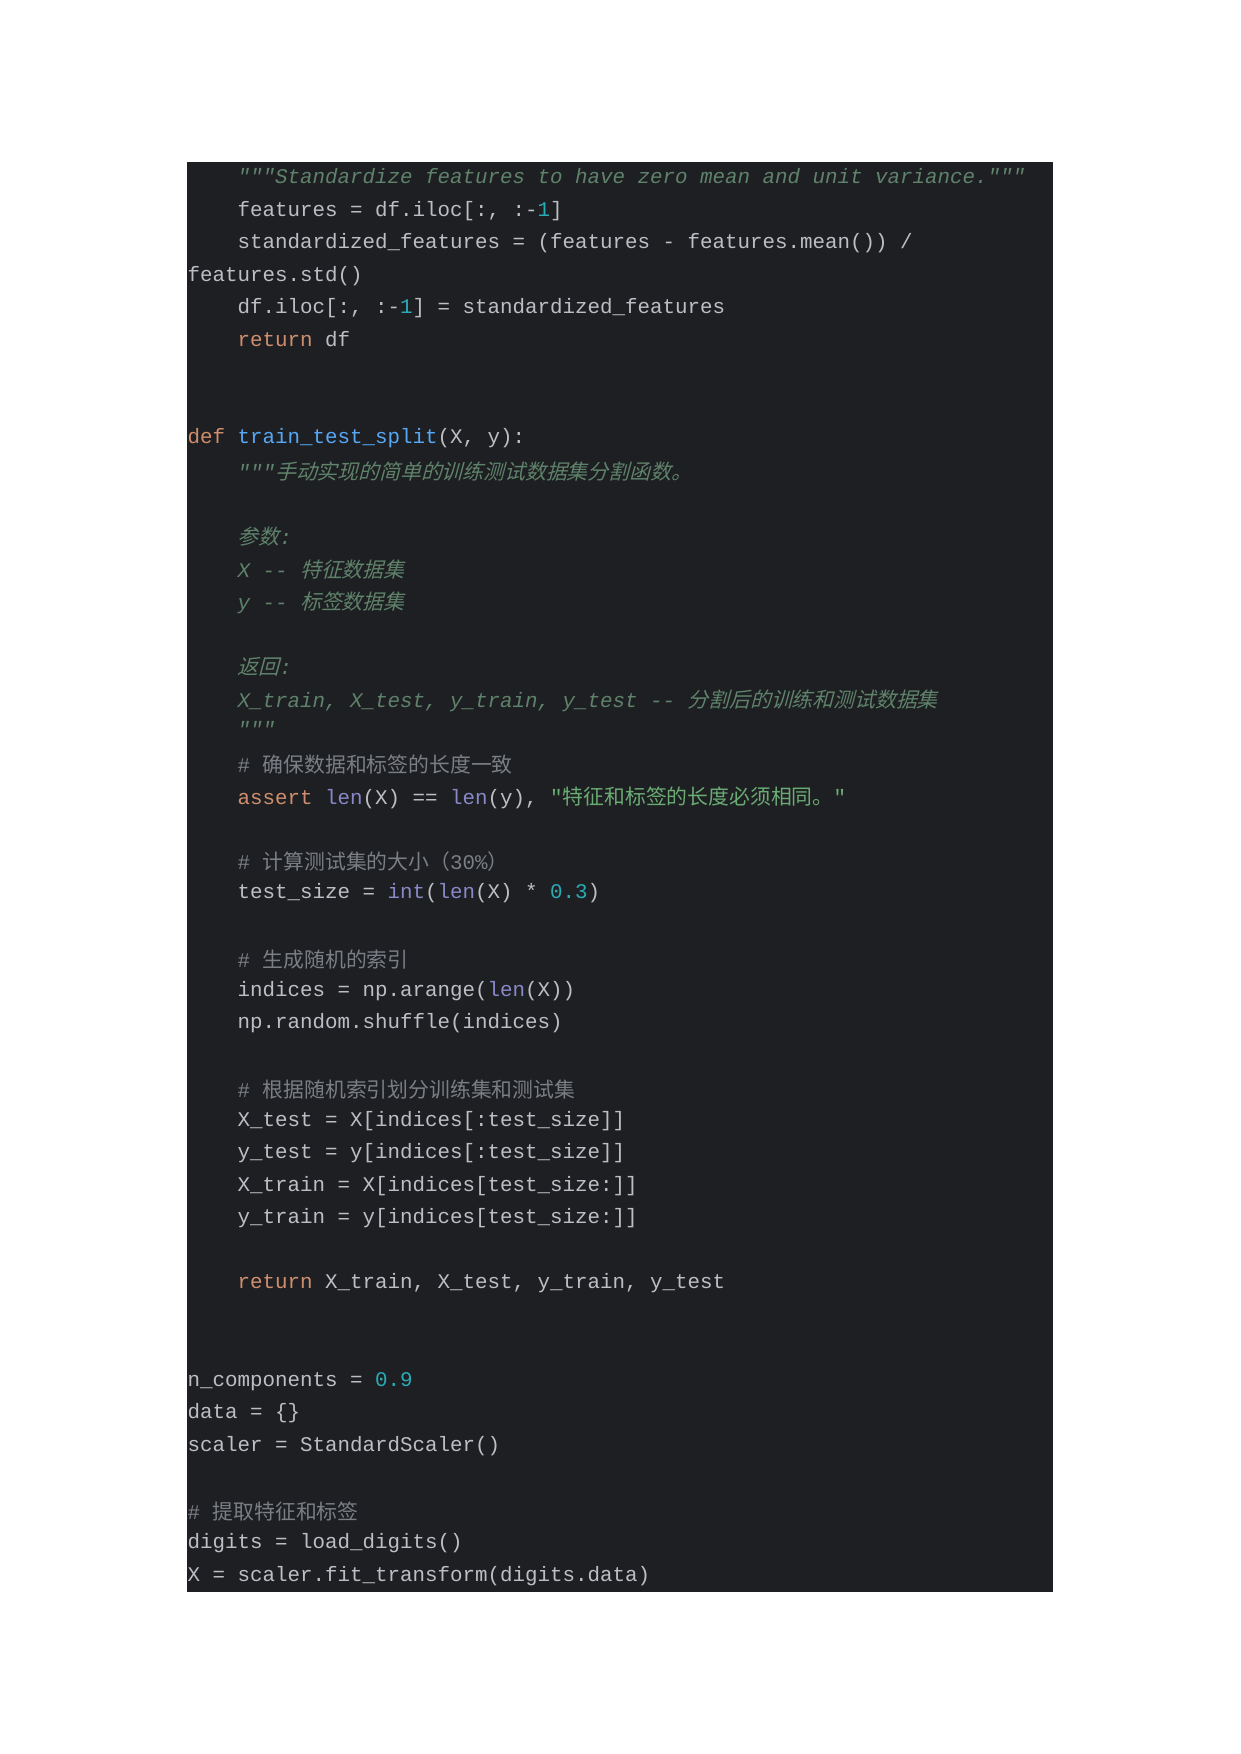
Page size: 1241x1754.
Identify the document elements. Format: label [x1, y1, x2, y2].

text [187, 162, 1053, 1592]
